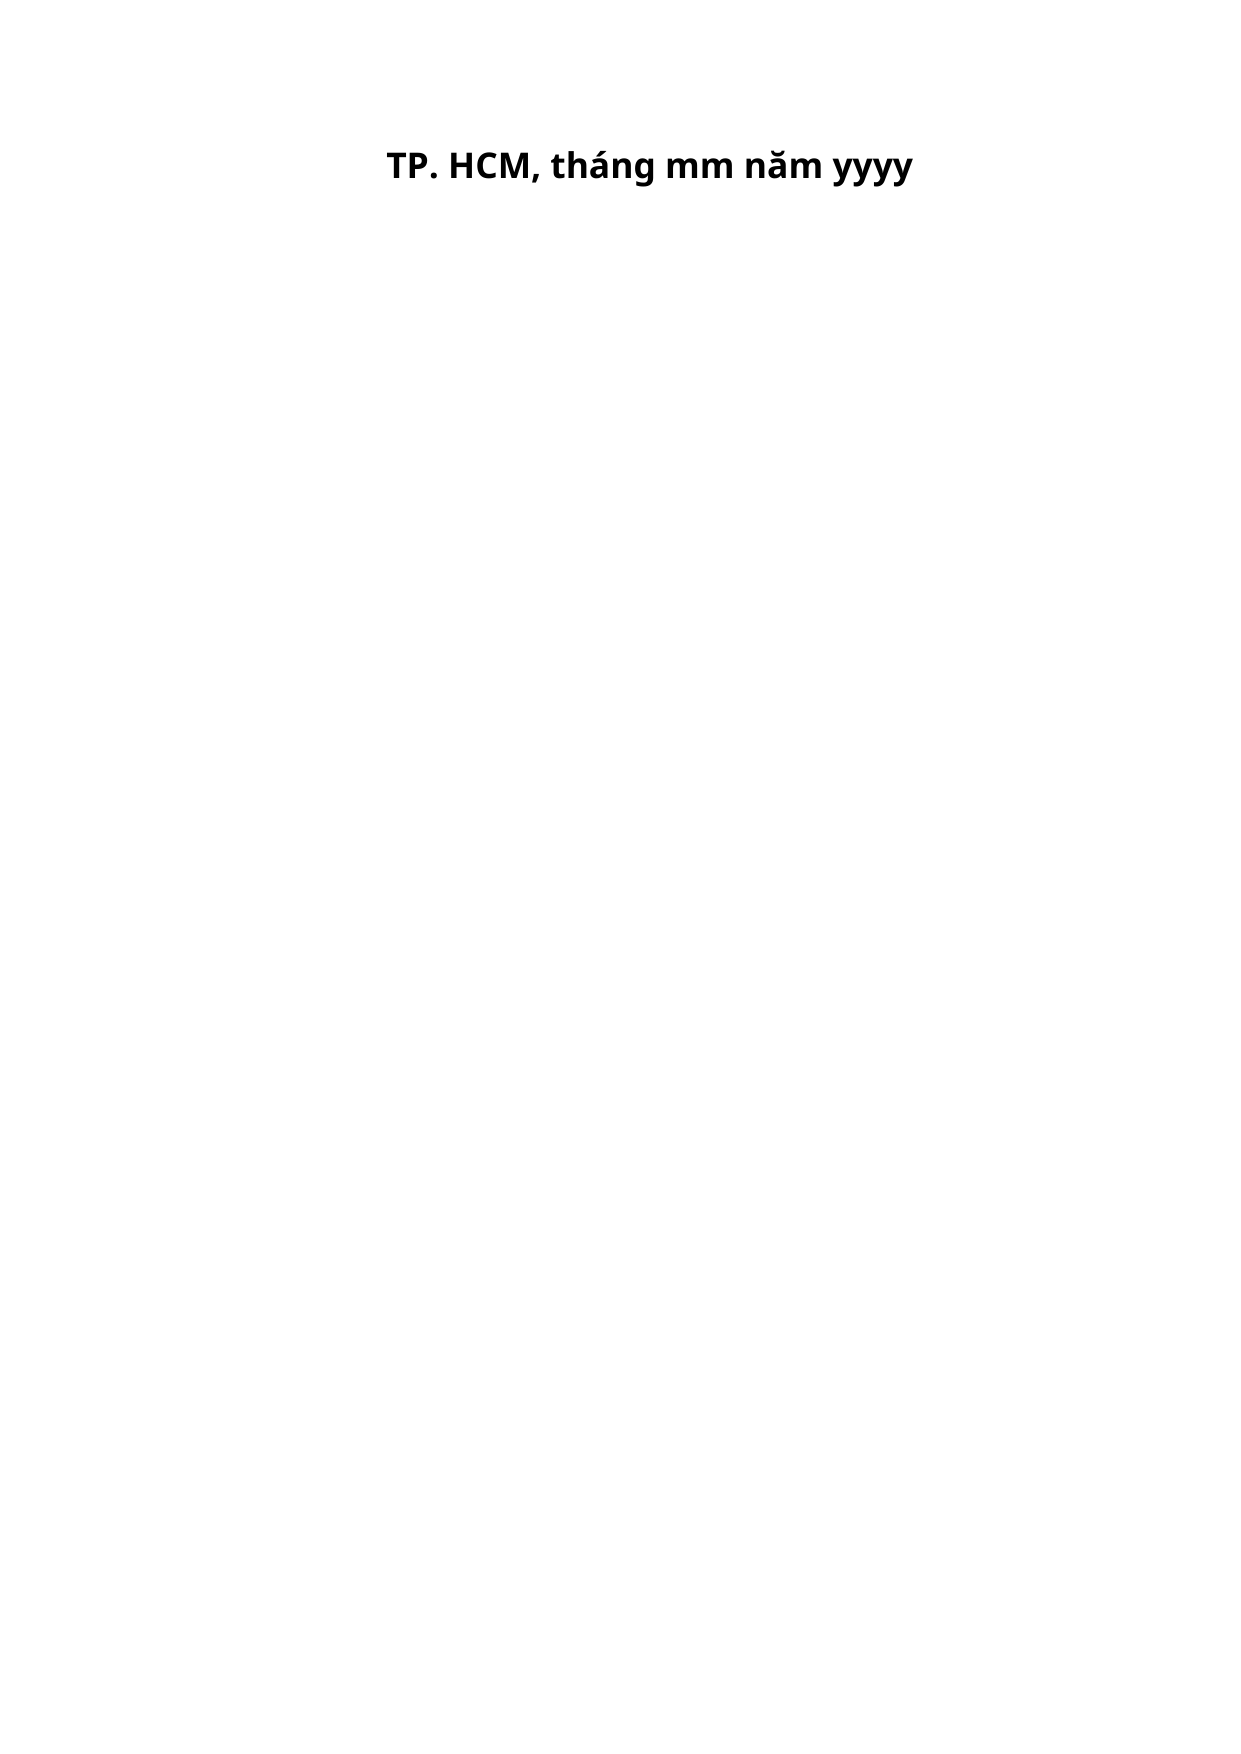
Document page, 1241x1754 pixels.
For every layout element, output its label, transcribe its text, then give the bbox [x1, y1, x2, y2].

text TP. HCM, tháng mm năm yyyy [207, 140, 1093, 188]
